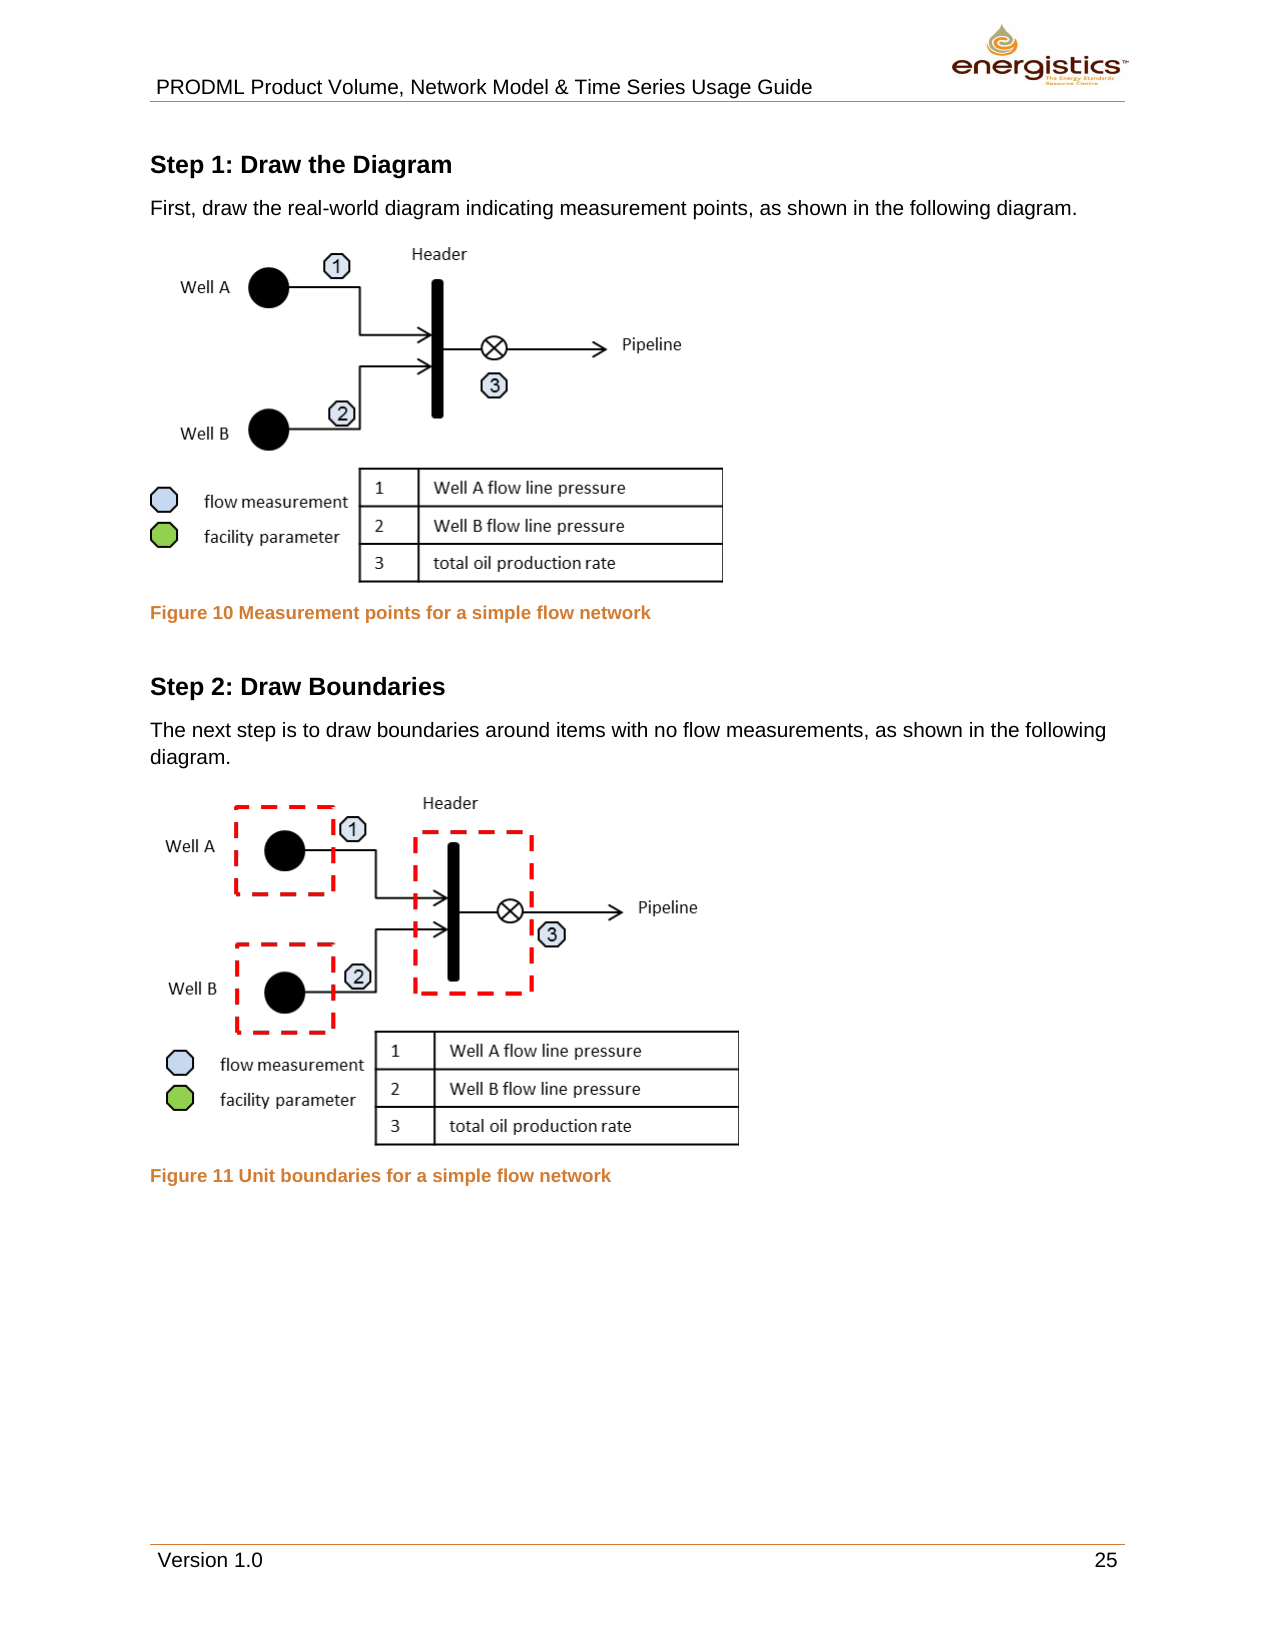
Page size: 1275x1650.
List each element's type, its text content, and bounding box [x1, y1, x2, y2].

picture [150, 235, 723, 586]
text Figure 11 Unit boundaries for a simple flow network [150, 1165, 1125, 1187]
picture [952, 24, 1129, 85]
text First, draw the real-world diagram indicating measurement points, as shown in the following diagram. [150, 196, 1125, 219]
text Step 1: Draw the Diagram [150, 150, 1125, 179]
text Step 2: Draw Boundaries [150, 672, 1125, 701]
text Figure 10 Measurement points for a simple flow network [150, 602, 1125, 623]
text The next step is to draw boundaries around items with no flow measurements, as shown in the following diagram. [150, 717, 1125, 769]
picture [150, 785, 739, 1149]
